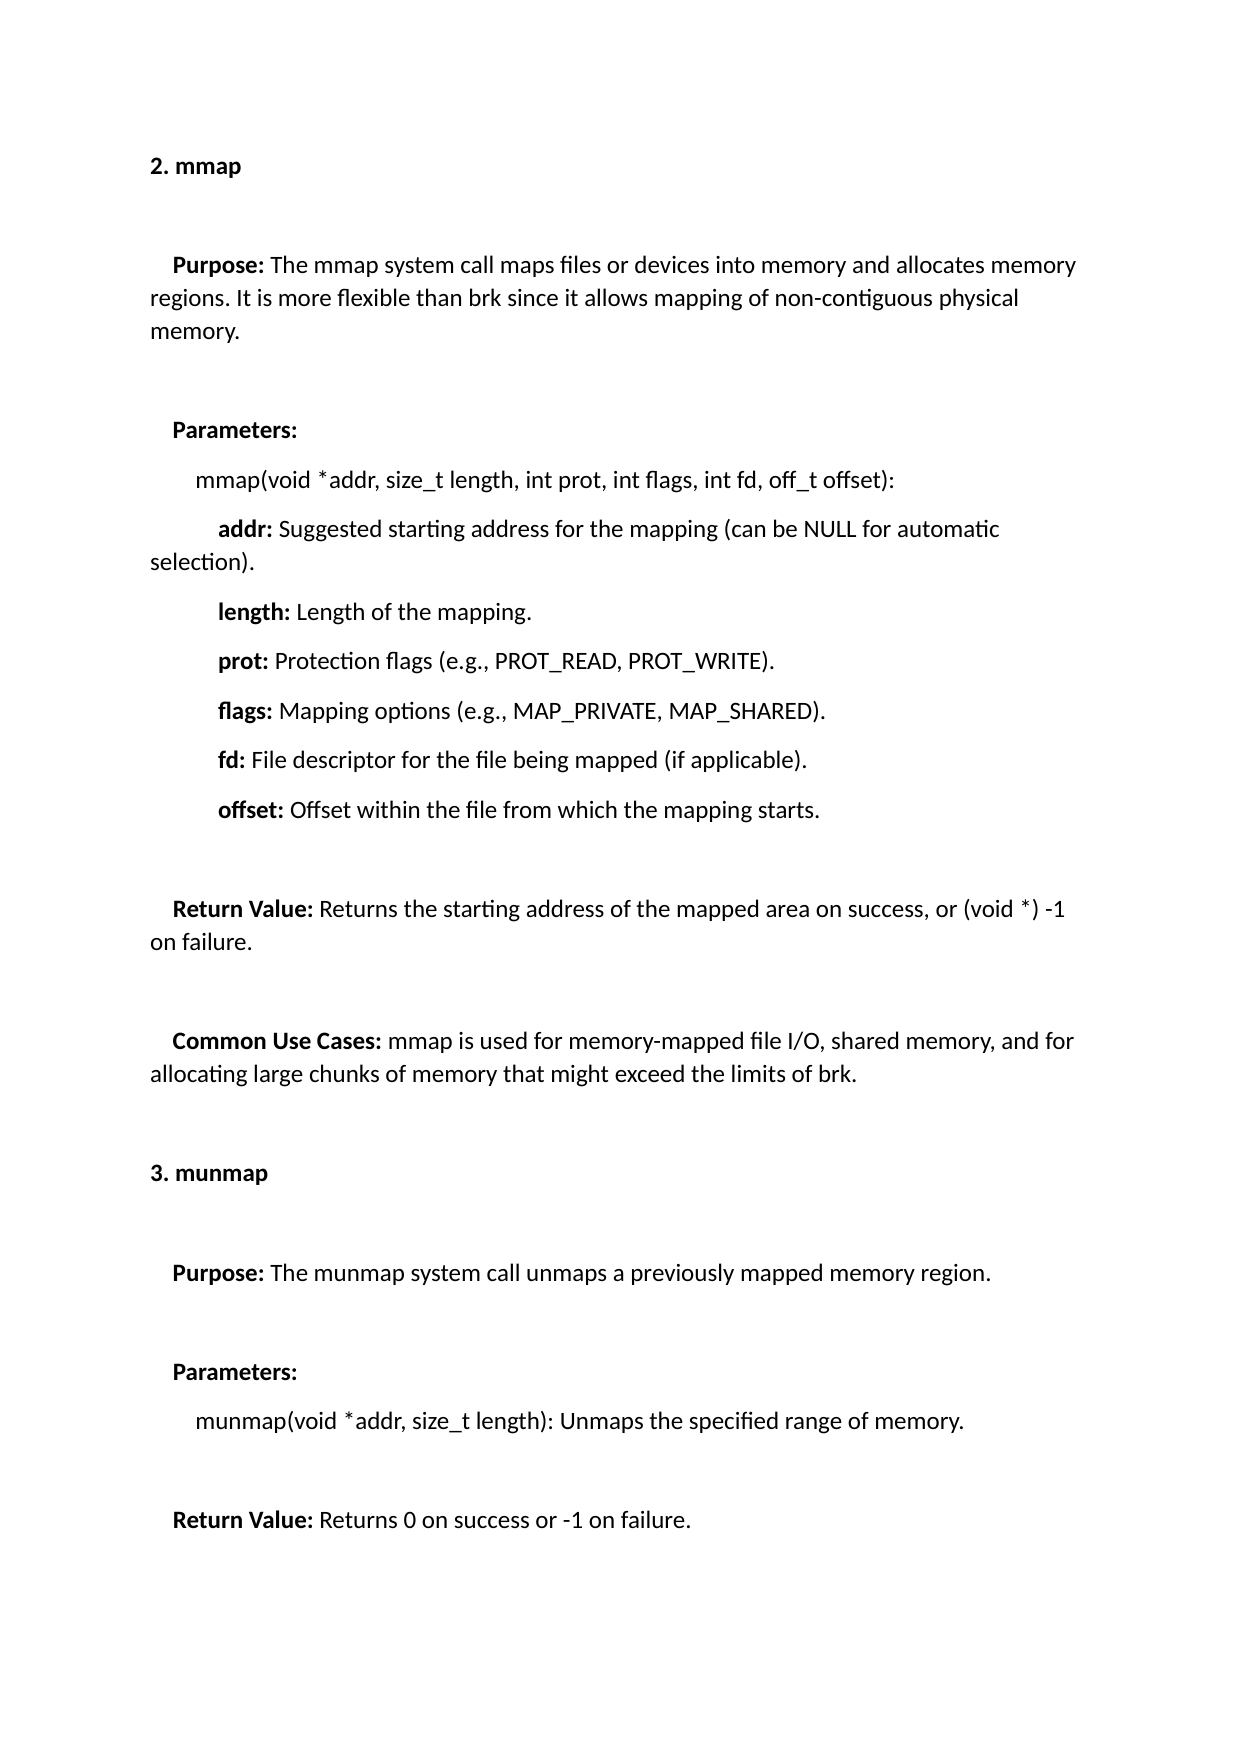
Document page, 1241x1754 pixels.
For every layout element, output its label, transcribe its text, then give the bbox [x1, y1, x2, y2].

text addr: Suggested starting address for the mapping (can be NULL for automatic selection). [150, 513, 1090, 577]
text Parameters: [150, 414, 1090, 445]
text munmap(void *addr, size_t length): Unmaps the specified range of memory. [150, 1405, 1090, 1436]
text flags: Mapping options (e.g., MAP_PRIVATE, MAP_SHARED). [150, 695, 1090, 726]
text Return Value: Returns 0 on success or -1 on failure. [150, 1504, 1090, 1535]
text fd: File descriptor for the file being mapped (if applicable). [150, 744, 1090, 775]
text prot: Protection flags (e.g., PROT_READ, PROT_WRITE). [150, 645, 1090, 676]
text 3. munmap [150, 1157, 1090, 1188]
text length: Length of the mapping. [150, 596, 1090, 626]
text Parameters: [150, 1356, 1090, 1386]
text 2. mmap [150, 150, 1090, 181]
text offset: Offset within the file from which the mapping starts. [150, 794, 1090, 825]
text Purpose: The mmap system call maps files or devices into memory and allocates memory regions. It is more flexible than brk since it allows mapping of non-contiguous physical memory. [150, 249, 1090, 346]
text Return Value: Returns the starting address of the mapped area on success, or (void *) -1 on failure. [150, 893, 1090, 957]
text mmap(void *addr, size_t length, int prot, int flags, int fd, off_t offset): [150, 464, 1090, 494]
text Common Use Cases: mmap is used for memory-mapped file I/O, shared memory, and for allocating large chunks of memory that might exceed the limits of brk. [150, 1025, 1090, 1089]
text Purpose: The munmap system call unmaps a previously mapped memory region. [150, 1257, 1090, 1287]
